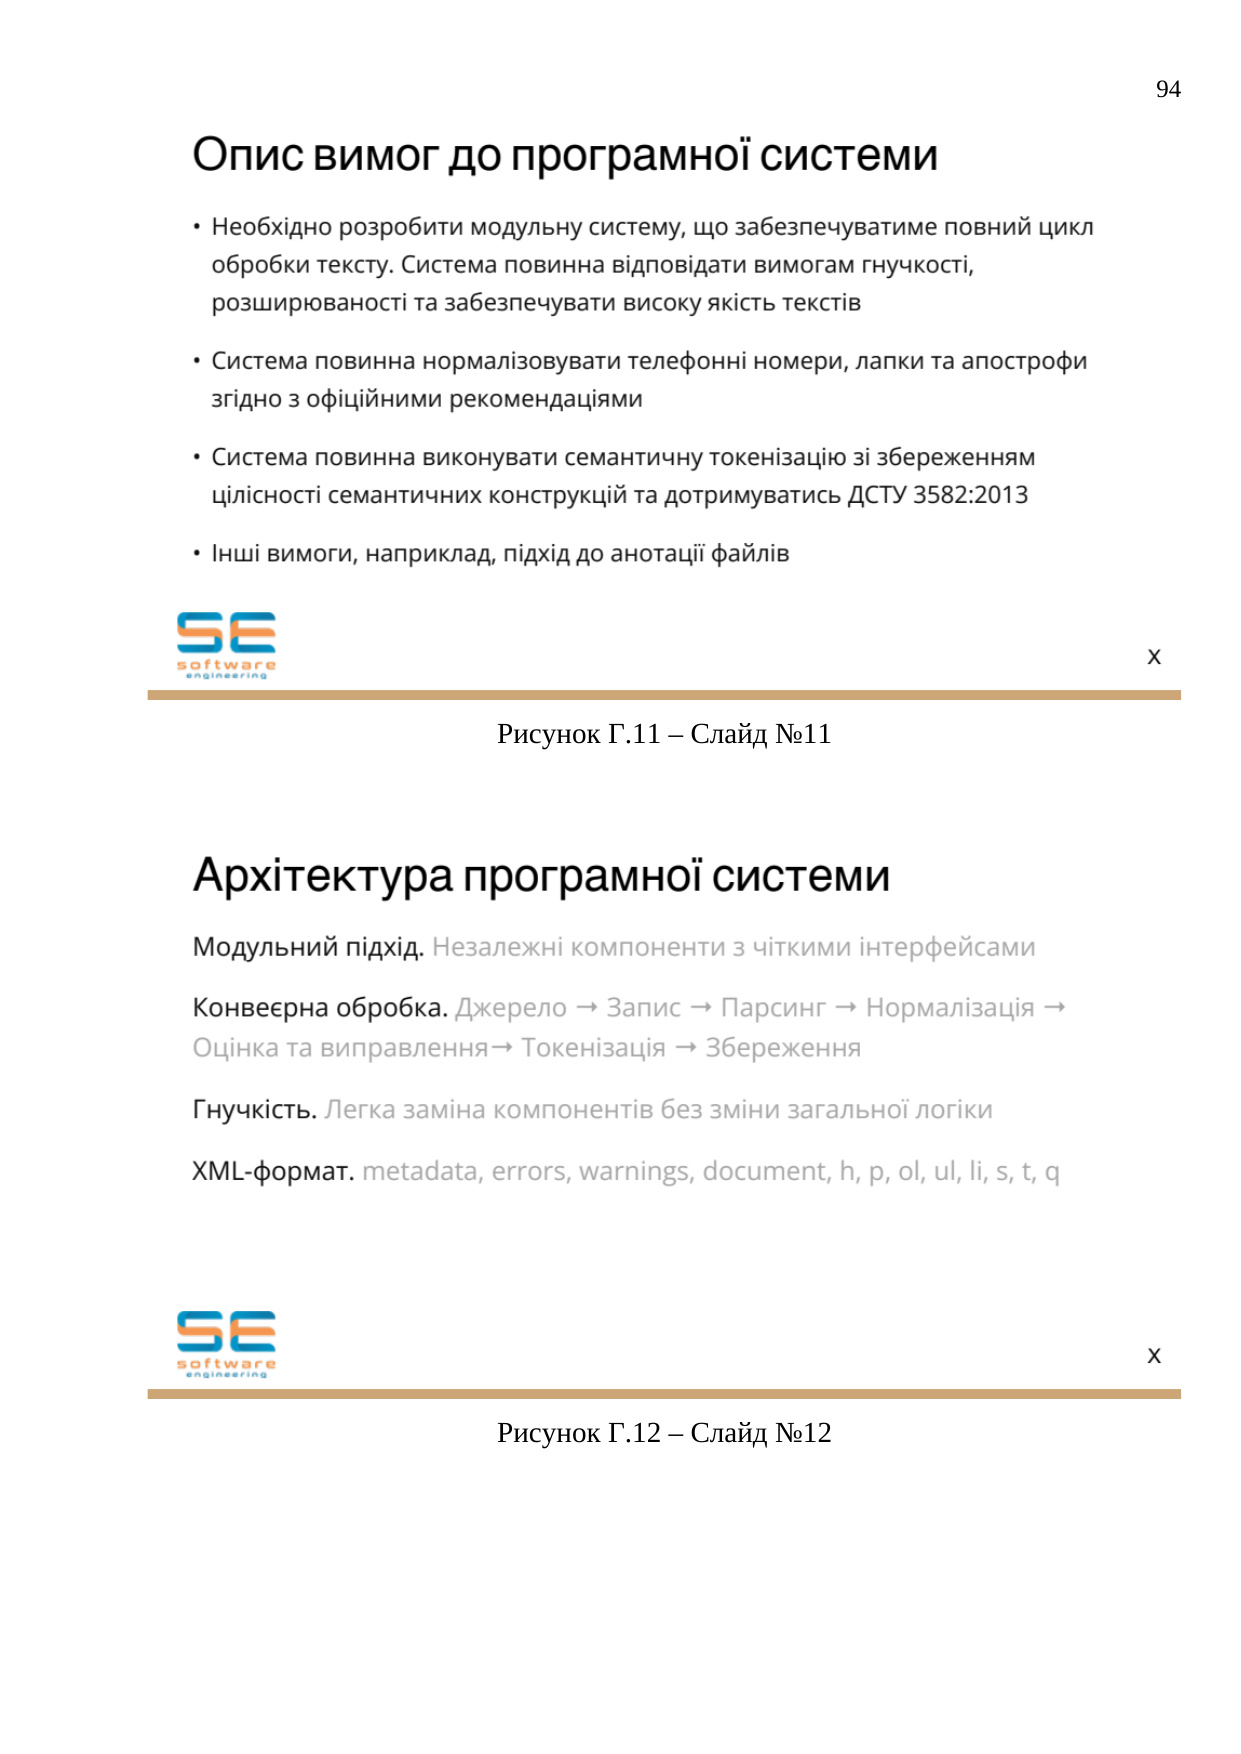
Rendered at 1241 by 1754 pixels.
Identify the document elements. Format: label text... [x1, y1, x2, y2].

text Рисунок Г.12 – Слайд №12 [148, 1415, 1181, 1448]
text Рисунок Г.11 – Слайд №11 [148, 716, 1181, 750]
